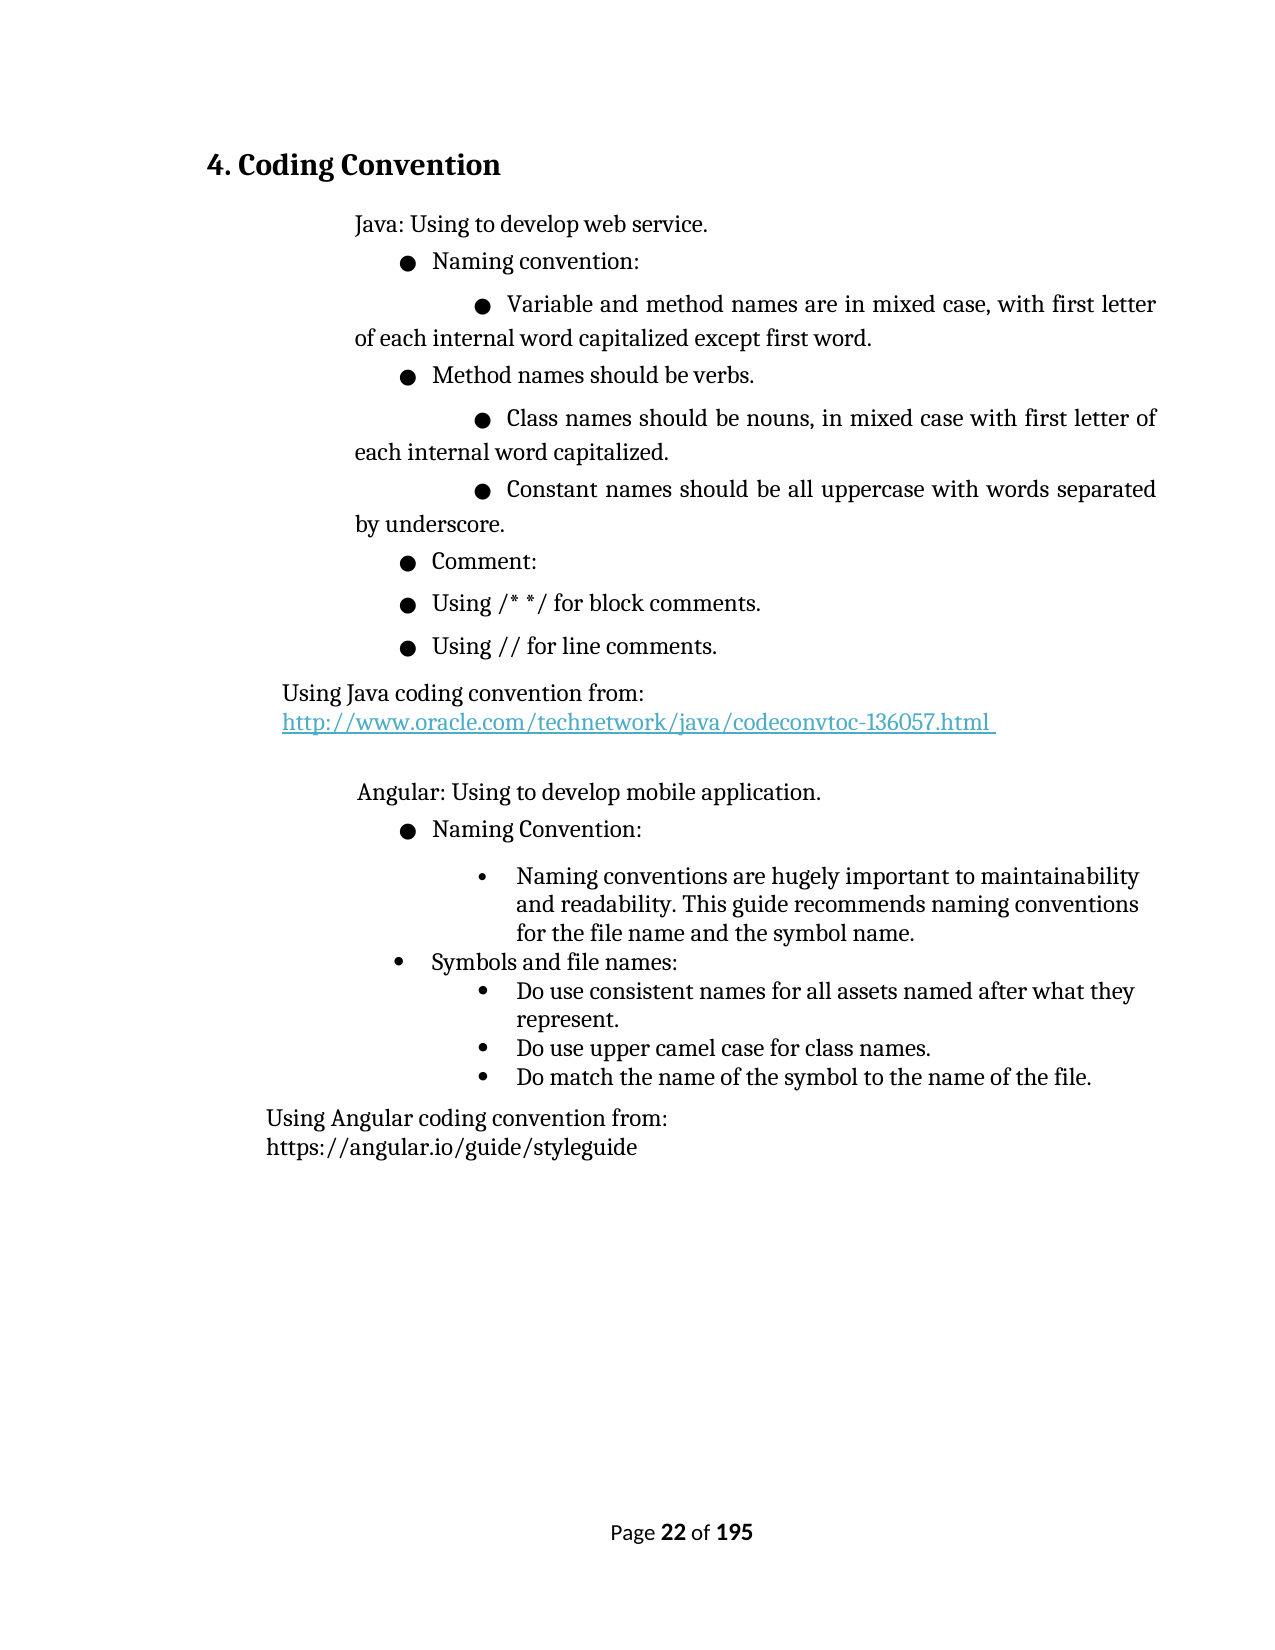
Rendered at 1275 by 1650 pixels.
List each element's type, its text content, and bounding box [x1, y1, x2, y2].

list Using /* */ for block comments. [280, 581, 1157, 624]
text Java: Using to develop web service. [280, 210, 1157, 238]
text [207, 1133, 1157, 1162]
list Method names should be verbs. [280, 353, 1157, 395]
text Using Angular coding convention from: [266, 1104, 1157, 1133]
list http://www.oracle.com/technetwork/java/codeconvtoc-136057.html [282, 708, 1157, 736]
list Using Java coding convention from: [282, 679, 1157, 708]
list Do use upper camel case for class names. [479, 1034, 1157, 1063]
list Symbols and file names: [338, 948, 1157, 977]
list Class names should be nouns, in mixed case with first letter of each internal word capitalized. [354, 395, 1157, 467]
list Naming conventions are hugely important to maintainability and readability. This guide recommends naming conventions for the file name and the symbol name. [479, 862, 1157, 948]
text 4. Coding Convention [207, 148, 1157, 184]
list Do match the name of the symbol to the name of the file. [479, 1063, 1157, 1092]
list Naming convention: [280, 238, 1157, 281]
list Constant names should be all uppercase with words separated by underscore. [354, 467, 1157, 538]
list Comment: [280, 538, 1157, 581]
list Naming Convention: [280, 806, 1157, 849]
text Angular: Using to develop mobile application. [280, 778, 1157, 806]
list Using // for line comments. [280, 624, 1157, 666]
list Variable and method names are in mixed case, with first letter of each internal word capitalized except first word. [354, 281, 1157, 353]
list Do use consistent names for all assets named after what they represent. [479, 977, 1157, 1034]
